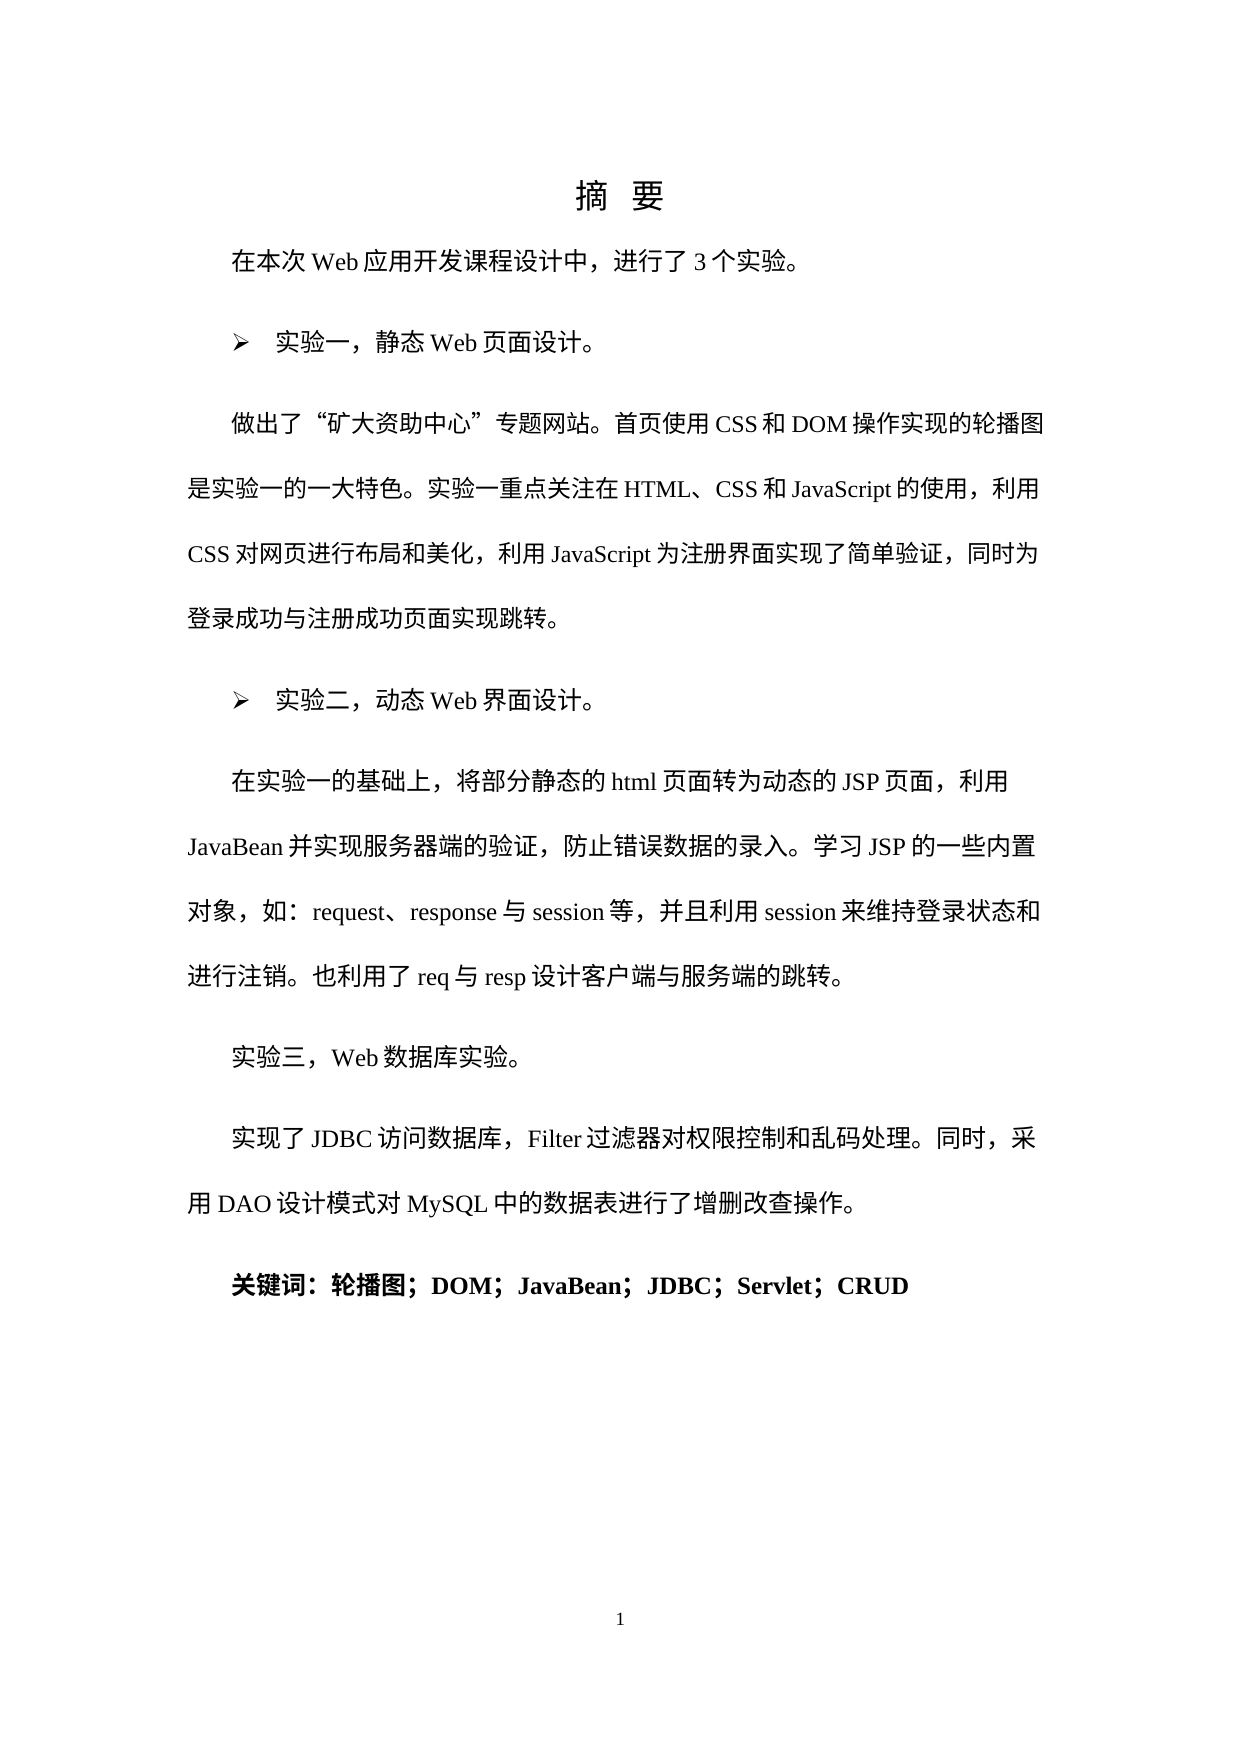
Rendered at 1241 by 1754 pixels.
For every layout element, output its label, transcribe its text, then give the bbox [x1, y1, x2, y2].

text 实现了JDBC访问数据库，Filter过滤器对权限控制和乱码处理。同时，采用DAO设计模式对MySQL中的数据表进行了增删改查操作。 [187, 1104, 1053, 1234]
text 做出了“矿大资助中心”专题网站。首页使用CSS和DOM操作实现的轮播图是实验一的一大特色。实验一重点关注在HTML、CSS和JavaScript的使用，利用CSS对网页进行布局和美化，利用JavaScript为注册界面实现了简单验证，同时为登录成功与注册成功页面实现跳转。 [187, 389, 1053, 649]
text 在本次Web应用开发课程设计中，进行了3个实验。 [187, 227, 1053, 292]
list 实验一，静态Web页面设计。 [231, 308, 1053, 373]
text 在实验一的基础上，将部分静态的html页面转为动态的JSP页面，利用JavaBean并实现服务器端的验证，防止错误数据的录入。学习JSP的一些内置对象，如：request、response与session等，并且利用session来维持登录状态和进行注销。也利用了req与resp设计客户端与服务端的跳转。 [187, 747, 1053, 1007]
text 实验三，Web数据库实验。 [187, 1023, 1053, 1088]
text 关键词：轮播图；DOM；JavaBean；JDBC；Servlet；CRUD [187, 1251, 1053, 1316]
list 实验二，动态Web界面设计。 [231, 666, 1053, 731]
text 摘 要 [187, 162, 1053, 227]
